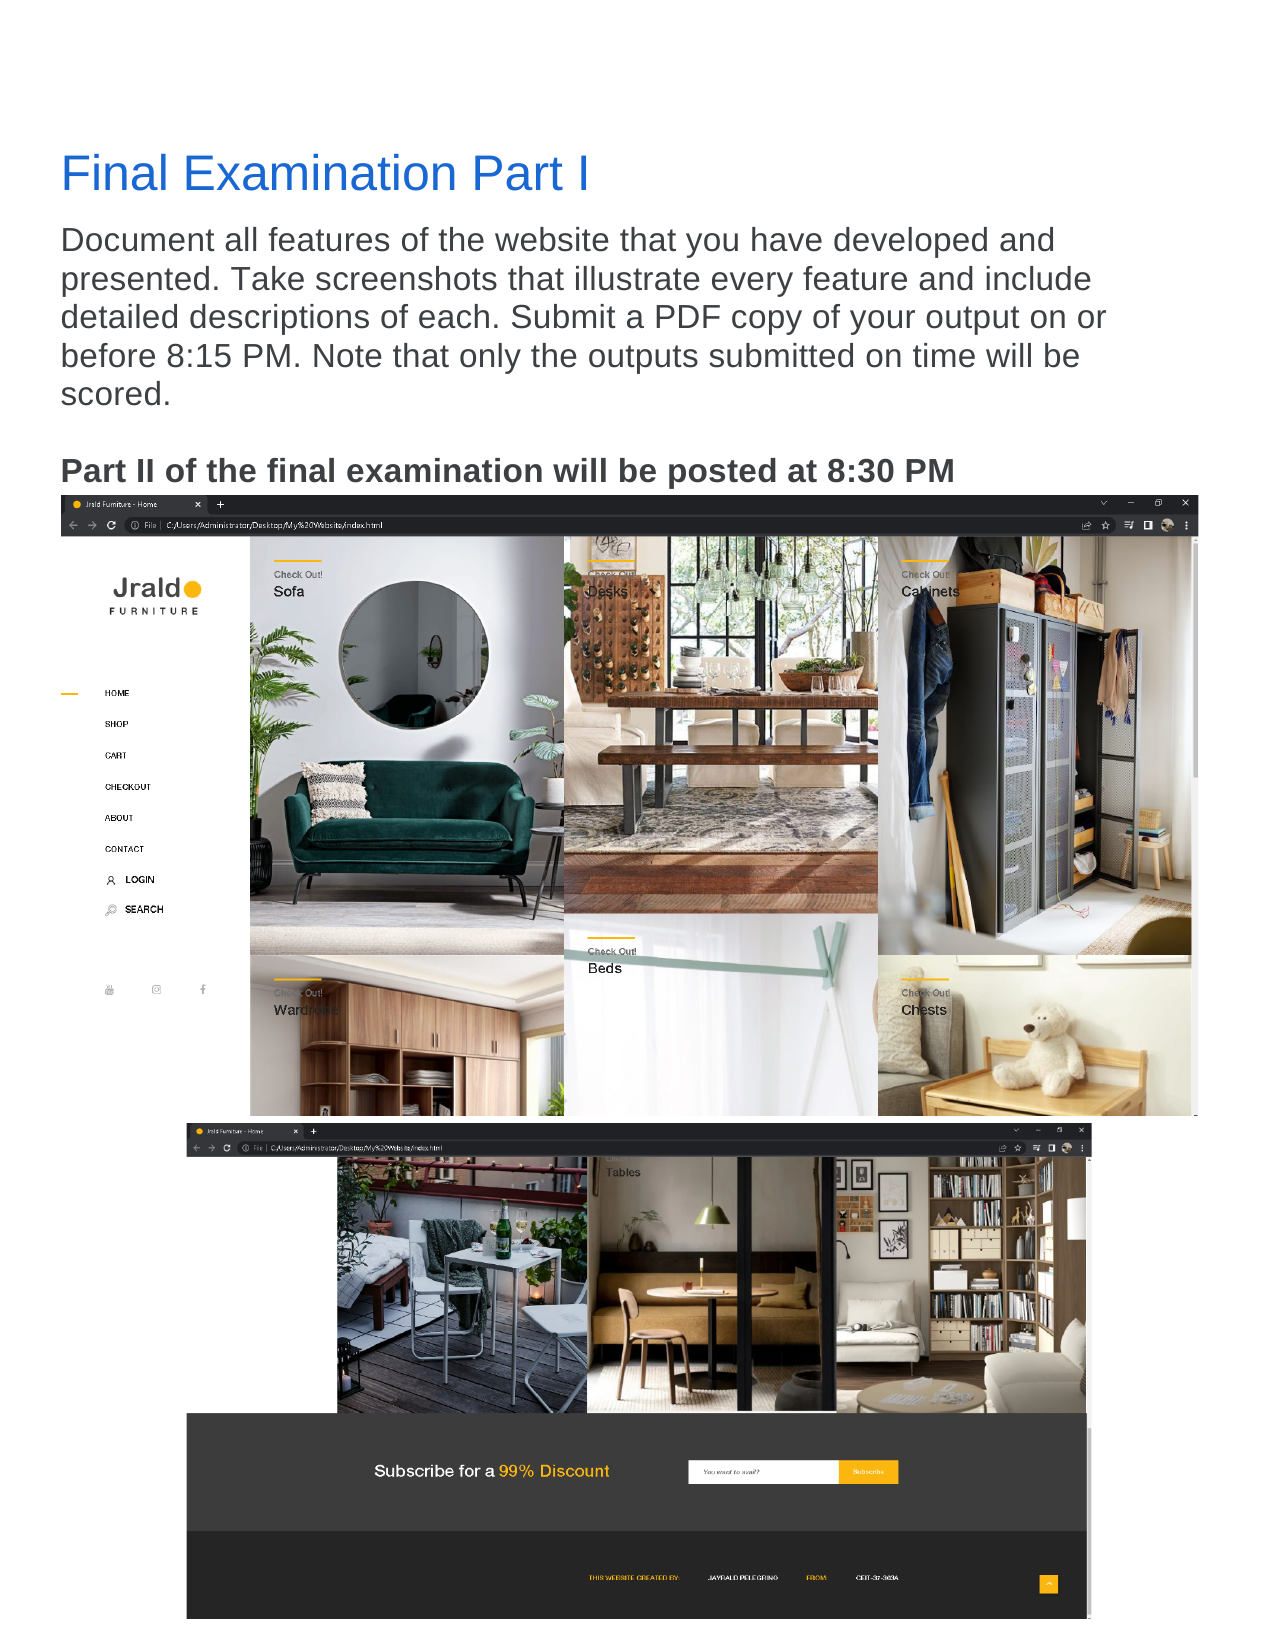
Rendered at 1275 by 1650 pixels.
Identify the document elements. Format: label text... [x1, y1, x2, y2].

picture [61, 495, 1199, 1116]
text Final Examination Part I [60, 144, 1198, 201]
picture [186, 1123, 1092, 1619]
text Part II of the final examination will be posted at 8:30 PM [60, 451, 1198, 489]
text Document all features of the website that you have developed and presented. Take screenshots that illustrate every feature and include detailed descriptions of each. Submit a PDF copy of your output on or before 8:15 PM. Note that only the outputs submitted on time will be scored. [60, 220, 1198, 413]
